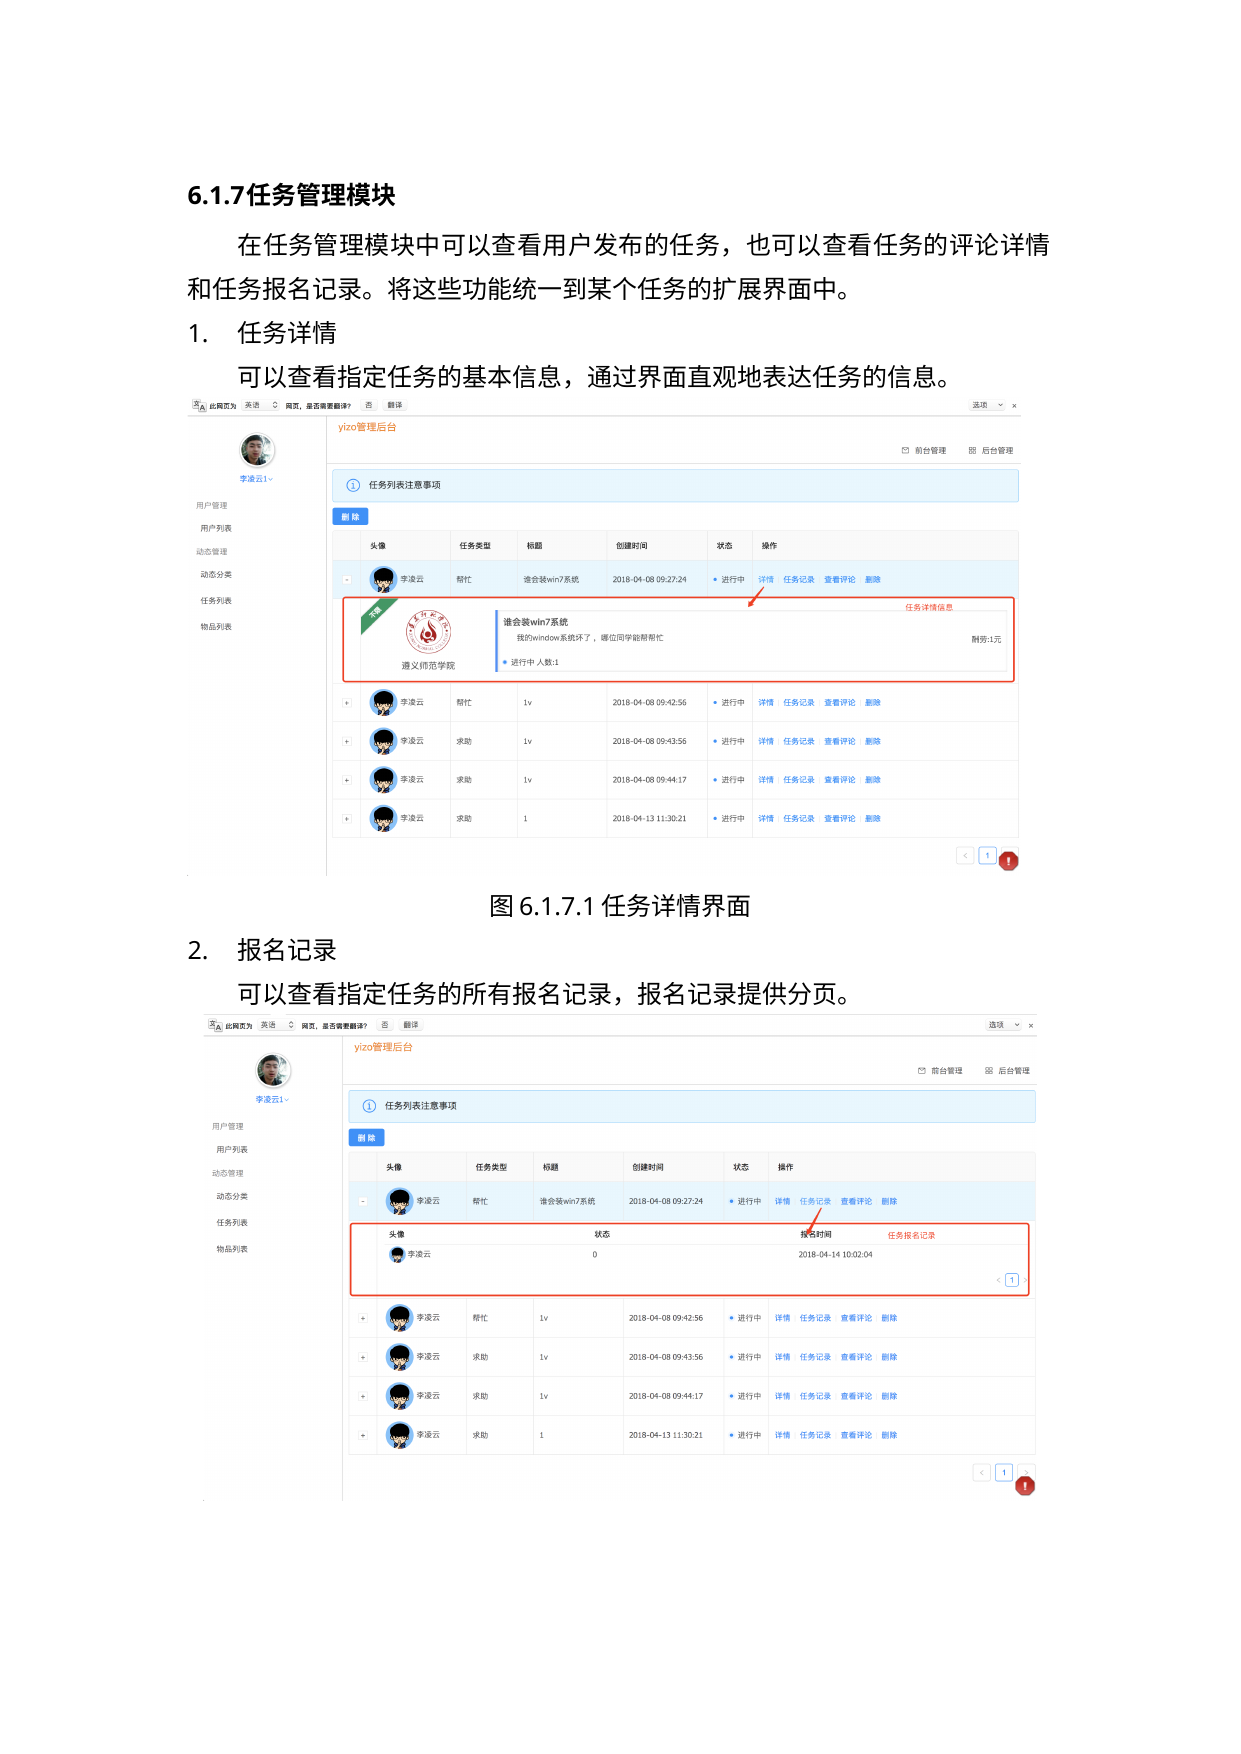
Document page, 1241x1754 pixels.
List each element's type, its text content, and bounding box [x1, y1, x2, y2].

list 任务详情 [187, 309, 1053, 354]
picture [203, 1014, 1037, 1501]
text 在任务管理模块中可以查看用户发布的任务，也可以查看任务的评论详情和任务报名记录。将这些功能统一到某个任务的扩展界面中。 [187, 221, 1053, 309]
text 图6.1.7.1任务详情界面 [187, 882, 1053, 926]
subtitle 任务管理模块 [187, 172, 1053, 216]
list 可以查看指定任务的所有报名记录，报名记录提供分页。 [237, 971, 1053, 1014]
picture [187, 397, 1021, 876]
list 可以查看指定任务的基本信息，通过界面直观地表达任务的信息。 [237, 354, 1053, 398]
list 报名记录 [187, 926, 1053, 971]
